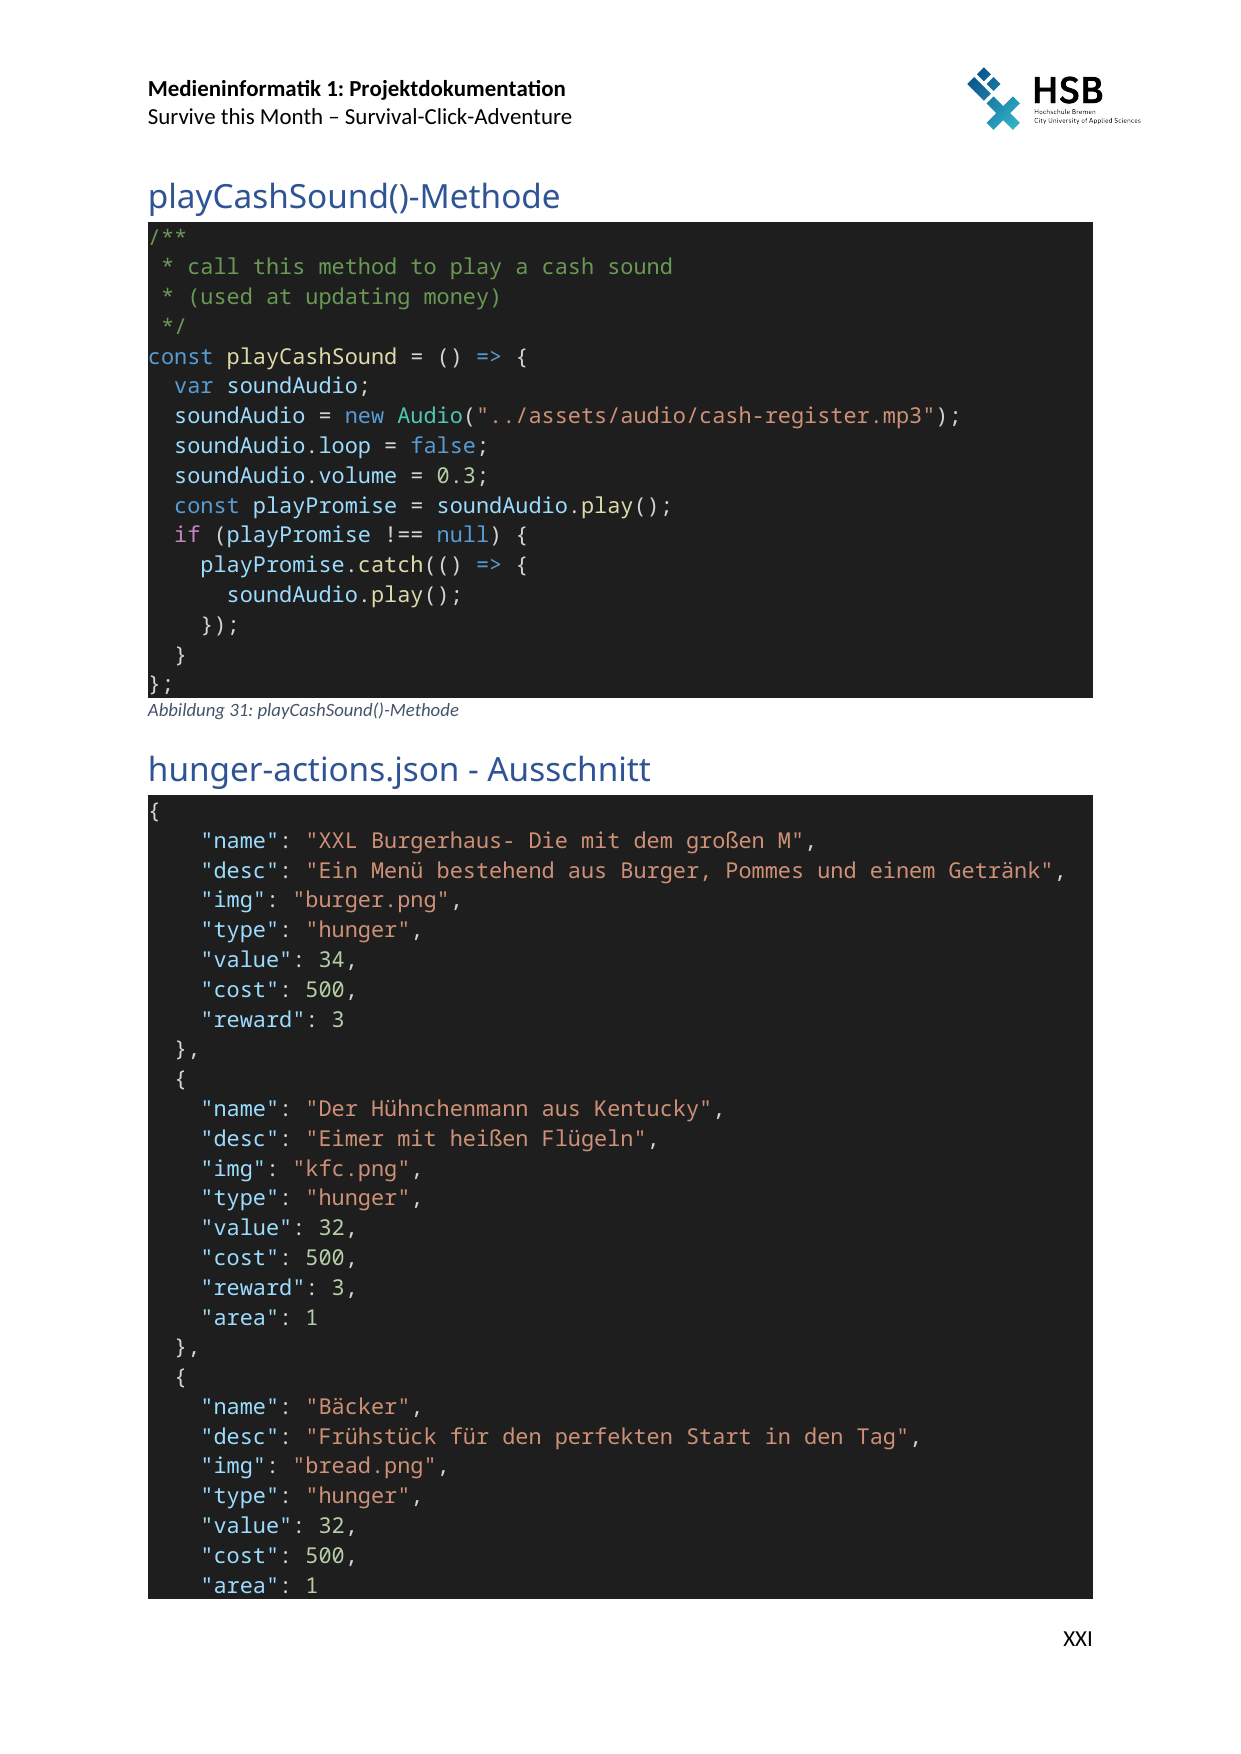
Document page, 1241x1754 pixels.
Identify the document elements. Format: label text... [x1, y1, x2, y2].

text const playCashSound = () => { [148, 341, 1093, 371]
text soundAudio.loop = false; [148, 430, 1093, 460]
text "img": "bread.png", [148, 1451, 1093, 1480]
text */ [148, 311, 1093, 341]
text /** [148, 222, 1093, 251]
text * (used at updating money) [148, 281, 1093, 311]
text "type": "hunger", [148, 1182, 1093, 1212]
text soundAudio.play(); [148, 579, 1093, 609]
text "reward": 3 [148, 1004, 1093, 1033]
text { [148, 1361, 1093, 1391]
text "name": "Bäcker", [148, 1391, 1093, 1421]
text "img": "burger.png", [148, 884, 1093, 914]
text const playPromise = soundAudio.play(); [148, 490, 1093, 519]
text "cost": 500, [148, 1540, 1093, 1570]
text }); [148, 609, 1093, 639]
text "desc": "Ein Menü bestehend aus Burger, Pommes und einem Getränk", [148, 855, 1093, 884]
text "name": "XXL Burgerhaus- Die mit dem großen M", [148, 825, 1093, 855]
text "value": 34, [148, 944, 1093, 974]
subtitle hunger-actions.json - Ausschnitt [148, 746, 1093, 792]
text "area": 1 [148, 1302, 1093, 1331]
text "type": "hunger", [148, 914, 1093, 944]
text "desc": "Eimer mit heißen Flügeln", [148, 1123, 1093, 1153]
text "desc": "Frühstück für den perfekten Start in den Tag", [148, 1421, 1093, 1451]
text }, [148, 1033, 1093, 1063]
text { [148, 1063, 1093, 1093]
text "type": "hunger", [148, 1480, 1093, 1510]
text }, [148, 1331, 1093, 1361]
text if (playPromise !== null) { [148, 519, 1093, 549]
text "area": 1 [148, 1570, 1093, 1599]
text "cost": 500, [148, 1242, 1093, 1272]
text * call this method to play a cash sound [148, 251, 1093, 281]
text }; [148, 668, 1093, 698]
text "img": "kfc.png", [148, 1153, 1093, 1182]
text "reward": 3, [148, 1272, 1093, 1302]
text "value": 32, [148, 1212, 1093, 1242]
text playPromise.catch(() => { [148, 549, 1093, 579]
text "name": "Der Hühnchenmann aus Kentucky", [148, 1093, 1093, 1123]
text soundAudio.volume = 0.3; [148, 460, 1093, 490]
text "cost": 500, [148, 974, 1093, 1004]
text soundAudio = new Audio("../assets/audio/cash-register.mp3"); [148, 400, 1093, 430]
text { [148, 795, 1093, 825]
text "value": 32, [148, 1510, 1093, 1540]
text } [148, 639, 1093, 668]
text var soundAudio; [148, 371, 1093, 400]
subtitle playCashSound()-Methode [148, 173, 1093, 218]
text Abbildung 31: playCashSound()-Methode [148, 698, 1093, 721]
picture [950, 50, 1158, 147]
